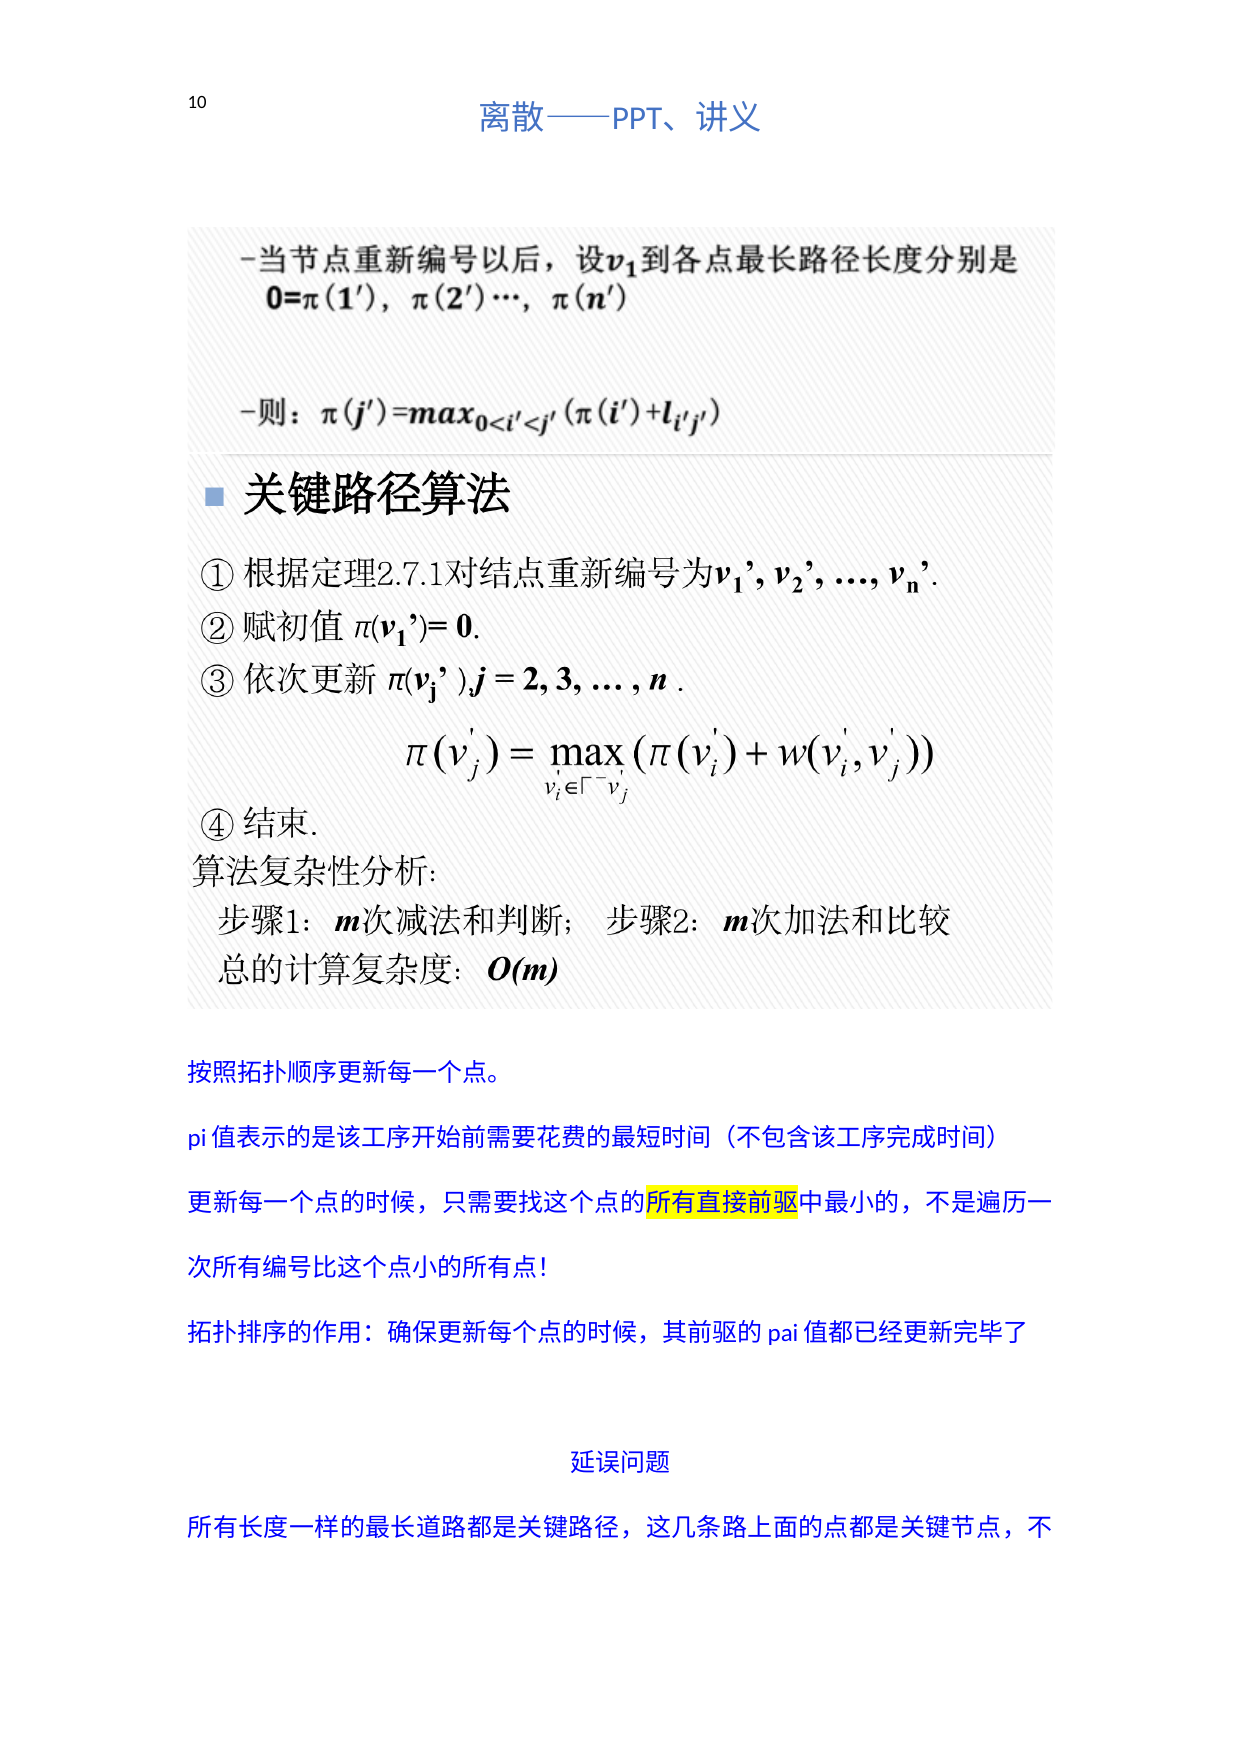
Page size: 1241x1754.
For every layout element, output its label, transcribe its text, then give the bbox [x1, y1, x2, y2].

picture [187, 227, 1055, 452]
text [187, 1494, 1053, 1559]
text 延误问题 [187, 1429, 1053, 1494]
text 更新每一个点的时候，只需要找这个点的所有直接前驱中最小的，不是遍历一次所有编号比这个点小的所有点！ [187, 1169, 1053, 1299]
text pi值表示的是该工序开始前需要花费的最短时间（不包含该工序完成时间） [187, 1104, 1053, 1169]
text 按照拓扑顺序更新每一个点。 [187, 1039, 1053, 1104]
picture [187, 454, 1053, 1009]
text 拓扑排序的作用：确保更新每个点的时候，其前驱的pai值都已经更新完毕了 [187, 1299, 1053, 1364]
